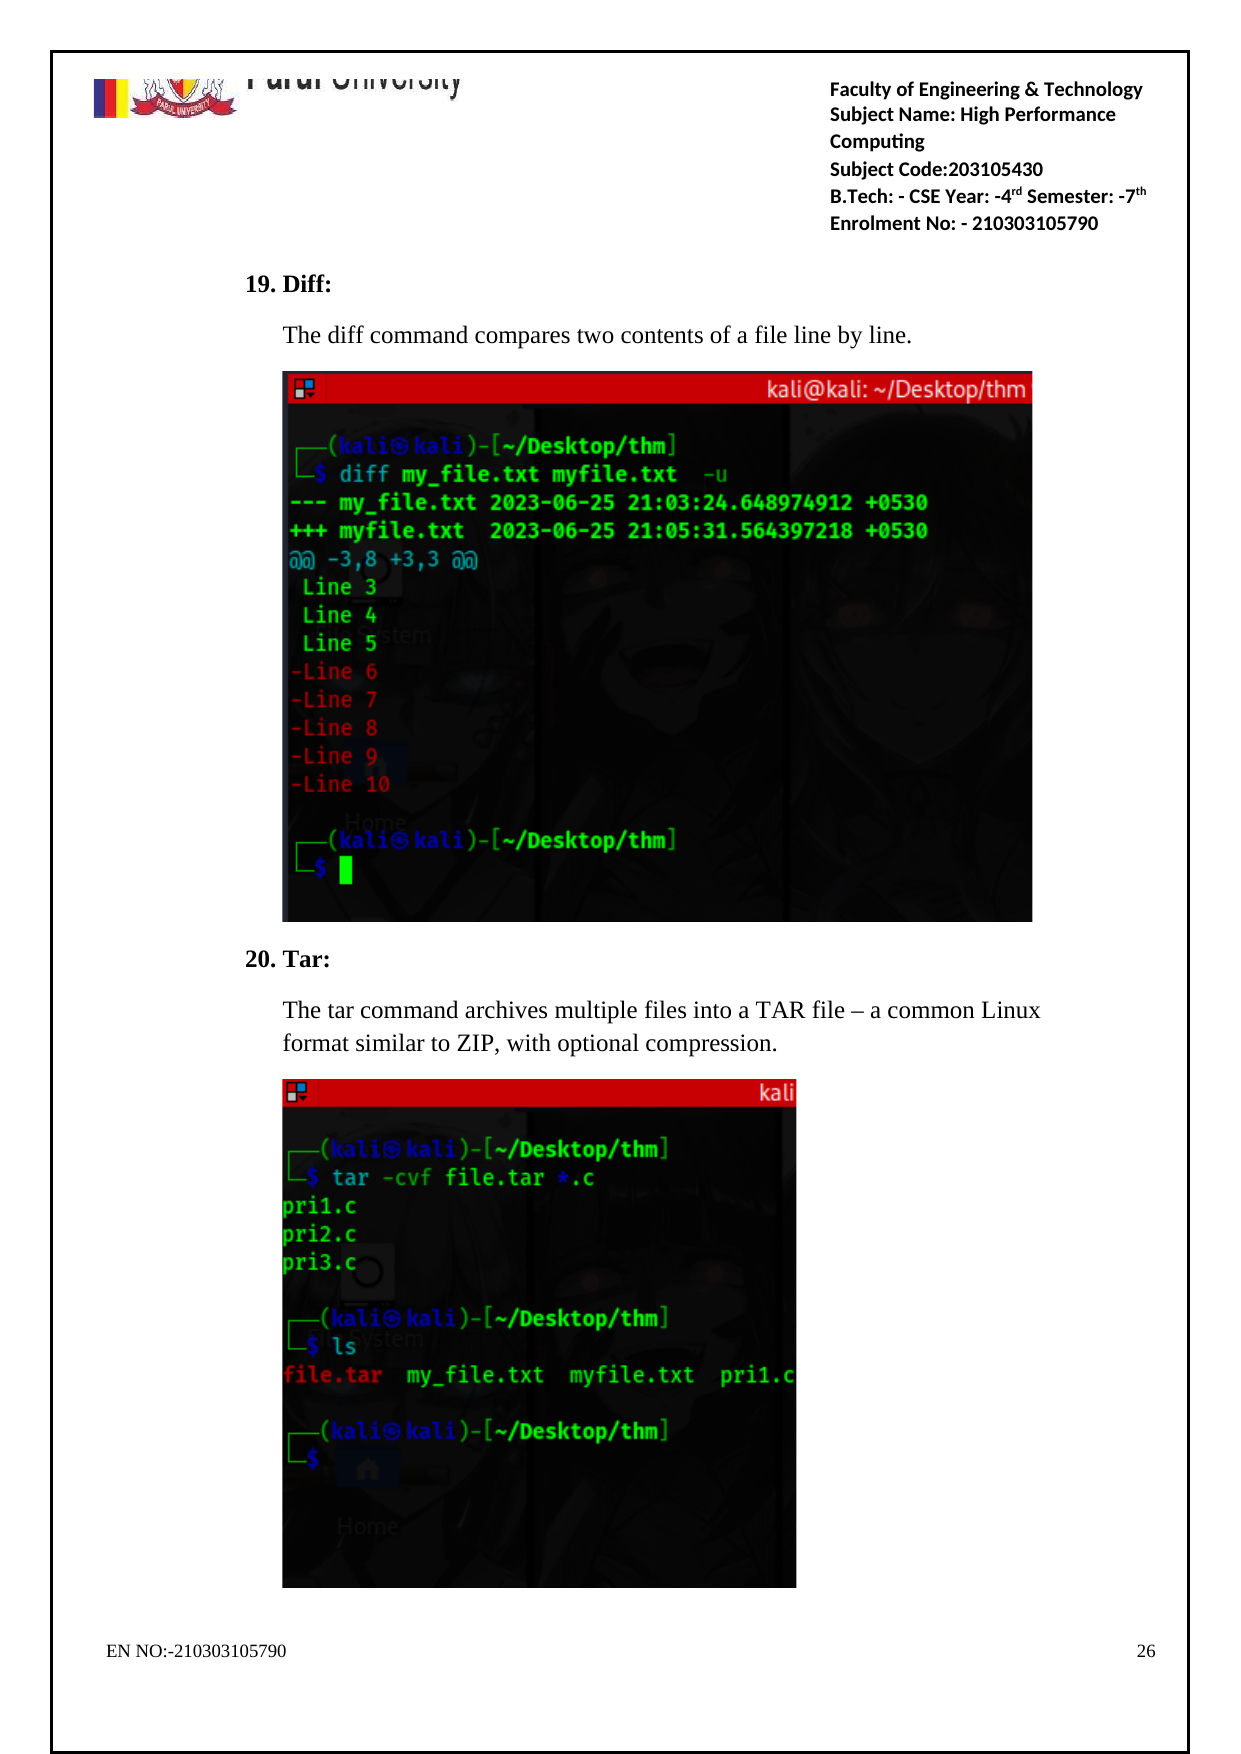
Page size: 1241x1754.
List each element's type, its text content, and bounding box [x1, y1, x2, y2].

list The diff command compares two contents of a file line by line. [282, 320, 1056, 349]
picture [93, 79, 463, 118]
list Tar: [245, 944, 1056, 973]
list Diff: [245, 269, 1056, 297]
picture [282, 1079, 797, 1588]
picture [282, 371, 1033, 922]
list The tar command archives multiple files into a TAR file – a common Linux format similar to ZIP, with optional compression. [282, 996, 1056, 1057]
